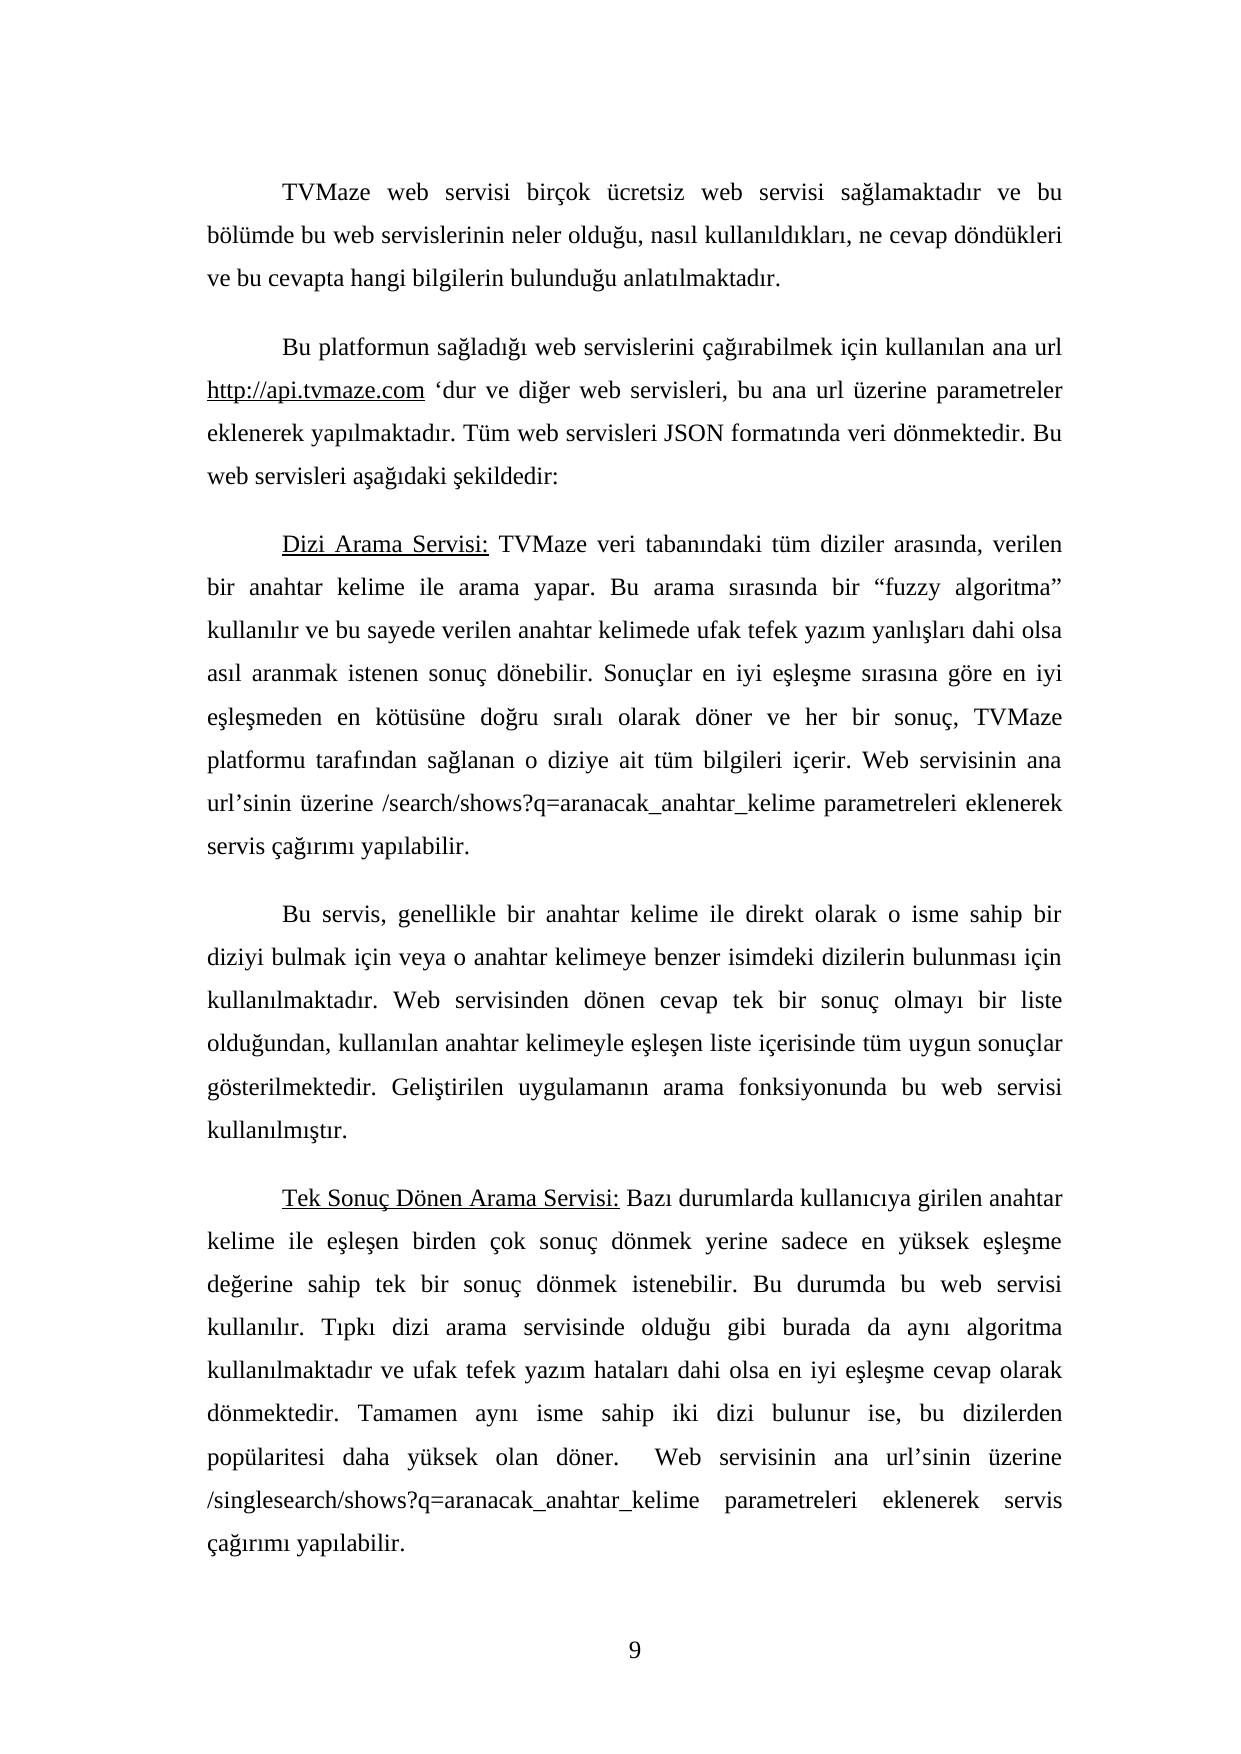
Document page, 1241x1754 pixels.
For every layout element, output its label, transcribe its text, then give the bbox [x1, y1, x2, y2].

text TVMaze web servisi birçok ücretsiz web servisi sağlamaktadır ve bu bölümde bu web servislerinin neler olduğu, nasıl kullanıldıkları, ne cevap döndükleri ve bu cevapta hangi bilgilerin bulunduğu anlatılmaktadır. [207, 177, 1063, 292]
text Dizi Arama Servisi: TVMaze veri tabanındaki tüm diziler arasında, verilen bir anahtar kelime ile arama yapar. Bu arama sırasında bir “fuzzy algoritma” kullanılır ve bu sayede verilen anahtar kelimede ufak tefek yazım yanlışları dahi olsa asıl aranmak istenen sonuç dönebilir. Sonuçlar en iyi eşleşme sırasına göre en iyi eşleşmeden en kötüsüne doğru sıralı olarak döner ve her bir sonuç, TVMaze platformu tarafından sağlanan o diziye ait tüm bilgileri içerir. Web servisinin ana url’sinin üzerine /search/shows?q=aranacak_anahtar_kelime parametreleri eklenerek servis çağırımı yapılabilir. [207, 529, 1063, 860]
text Bu servis, genellikle bir anahtar kelime ile direkt olarak o isme sahip bir diziyi bulmak için veya o anahtar kelimeye benzer isimdeki dizilerin bulunması için kullanılmaktadır. Web servisinden dönen cevap tek bir sonuç olmayı bir liste olduğundan, kullanılan anahtar kelimeyle eşleşen liste içerisinde tüm uygun sonuçlar gösterilmektedir. Geliştirilen uygulamanın arama fonksiyonunda bu web servisi kullanılmıştır. [207, 899, 1063, 1143]
text Tek Sonuç Dönen Arama Servisi: Bazı durumlarda kullanıcıya girilen anahtar kelime ile eşleşen birden çok sonuç dönmek yerine sadece en yüksek eşleşme değerine sahip tek bir sonuç dönmek istenebilir. Bu durumda bu web servisi kullanılır. Tıpkı dizi arama servisinde olduğu gibi burada da aynı algoritma kullanılmaktadır ve ufak tefek yazım hataları dahi olsa en iyi eşleşme cevap olarak dönmektedir. Tamamen aynı isme sahip iki dizi bulunur ise, bu dizilerden popülaritesi daha yüksek olan döner. Web servisinin ana url’sinin üzerine /singlesearch/shows?q=aranacak_anahtar_kelime parametreleri eklenerek servis çağırımı yapılabilir. [207, 1183, 1063, 1557]
text Bu platformun sağladığı web servislerini çağırabilmek için kullanılan ana url http://api.tvmaze.com ‘dur ve diğer web servisleri, bu ana url üzerine parametreler eklenerek yapılmaktadır. Tüm web servisleri JSON formatında veri dönmektedir. Bu web servisleri aşağıdaki şekildedir: [207, 332, 1063, 490]
